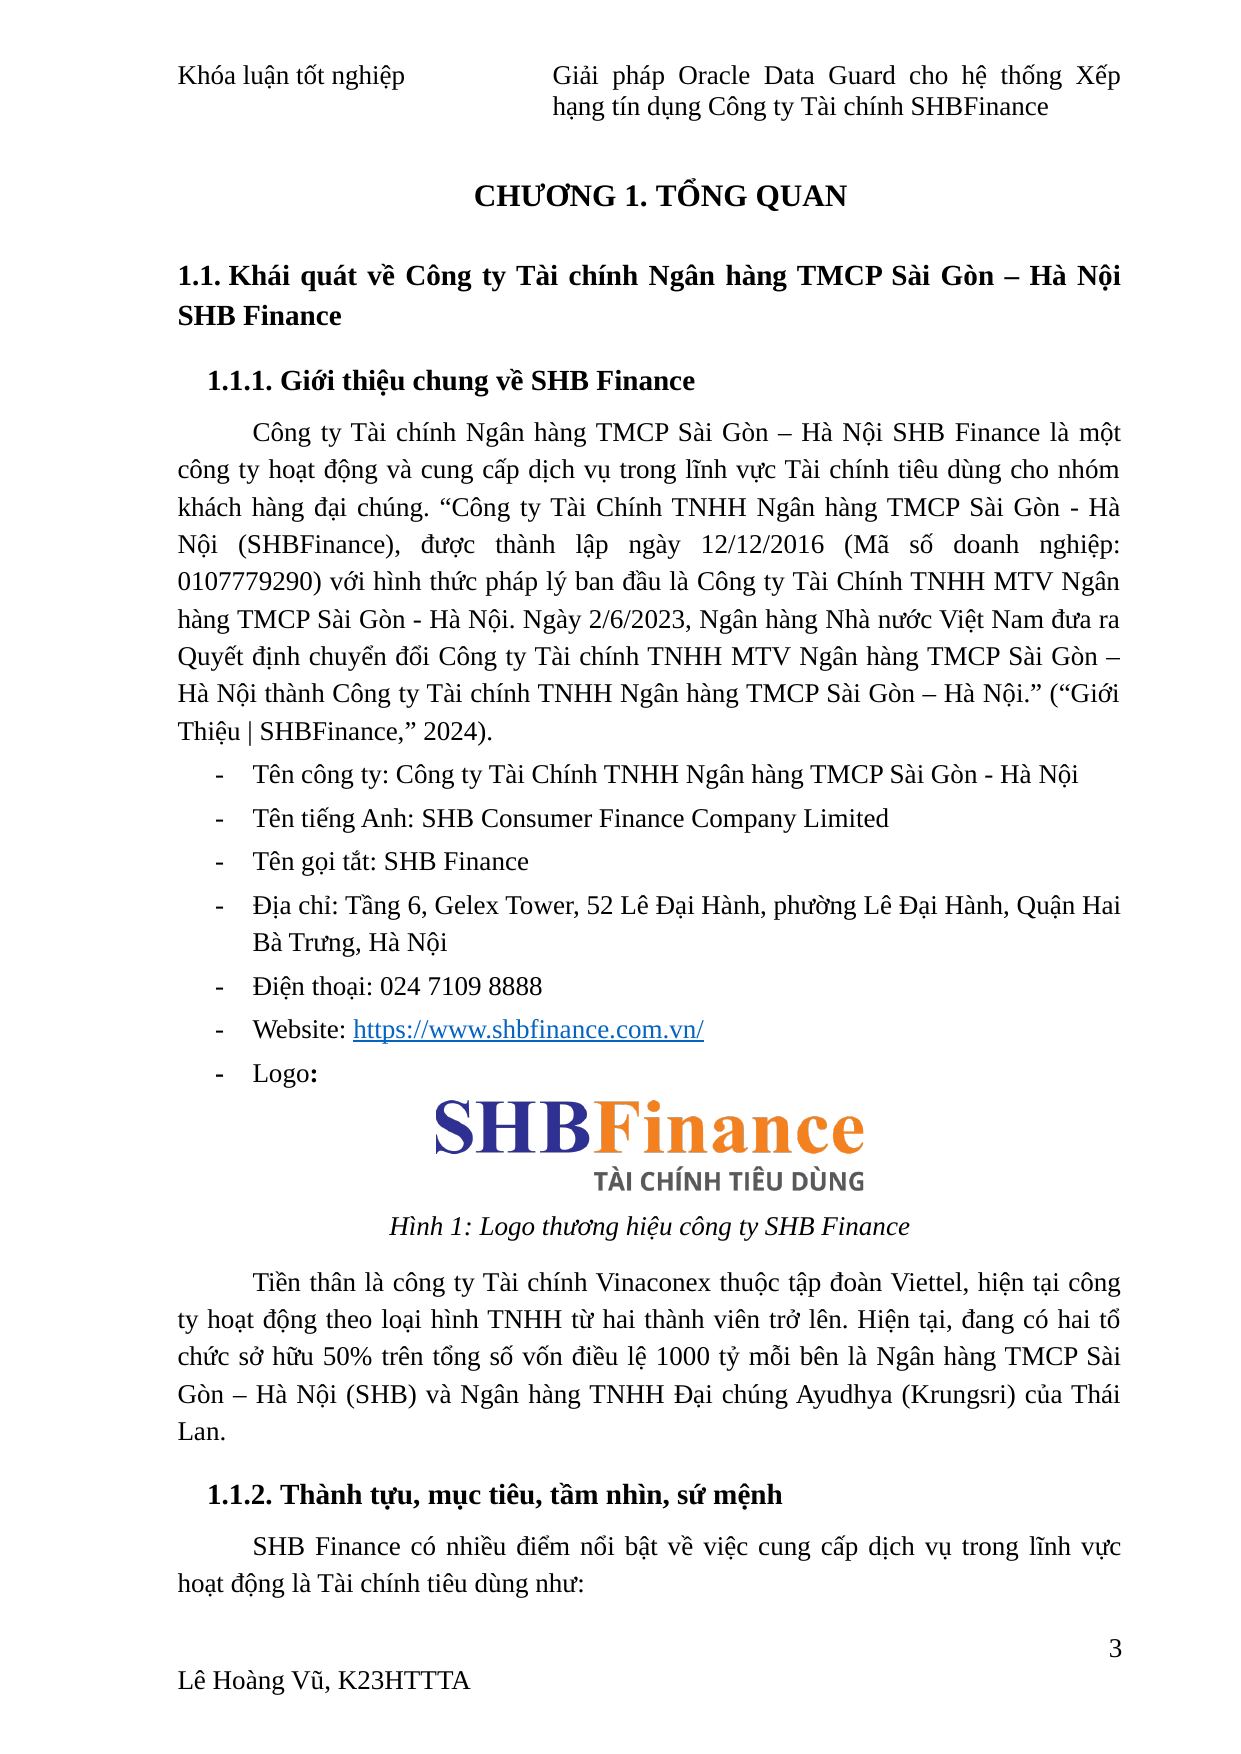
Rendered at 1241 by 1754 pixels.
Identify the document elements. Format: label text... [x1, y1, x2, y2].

text Thành tựu, mục tiêu, tầm nhìn, sứ mệnh [177, 1477, 1122, 1511]
text Giới thiệu chung về SHB Finance [177, 363, 1122, 397]
text Khái quát về Công ty Tài chính Ngân hàng TMCP Sài Gòn – Hà Nội SHB Finance [177, 258, 1122, 332]
text SHB Finance có nhiều điểm nổi bật về việc cung cấp dịch vụ trong lĩnh vực hoạt động là Tài chính tiêu dùng như: [177, 1530, 1122, 1598]
list Tên công ty: Công ty Tài Chính TNHH Ngân hàng TMCP Sài Gòn - Hà Nội [215, 758, 1122, 789]
text Tiền thân là công ty Tài chính Vinaconex thuộc tập đoàn Viettel, hiện tại công ty hoạt động theo loại hình TNHH từ hai thành viên trở lên. Hiện tại, đang có hai tổ chức sở hữu 50% trên tổng số vốn điều lệ 1000 tỷ mỗi bên là Ngân hàng TMCP Sài Gòn – Hà Nội (SHB) và Ngân hàng TNHH Đại chúng Ayudhya (Krungsri) của Thái Lan. [177, 1266, 1122, 1446]
list Logo: [215, 1057, 1122, 1088]
text Hình 1: Logo thương hiệu công ty SHB Finance [177, 1210, 1122, 1241]
list Tên tiếng Anh: SHB Consumer Finance Company Limited [215, 802, 1122, 833]
list Website: https://www.shbfinance.com.vn/ [215, 1013, 1122, 1044]
picture [436, 1100, 864, 1191]
list Tên gọi tắt: SHB Finance [215, 845, 1122, 876]
list Điện thoại: 024 7109 8888 [215, 969, 1122, 1001]
list Địa chỉ: Tầng 6, Gelex Tower, 52 Lê Đại Hành, phường Lê Đại Hành, Quận Hai Bà Trưng, Hà Nội [215, 889, 1122, 957]
text Công ty Tài chính Ngân hàng TMCP Sài Gòn – Hà Nội SHB Finance là một công ty hoạt động và cung cấp dịch vụ trong lĩnh vực Tài chính tiêu dùng cho nhóm khách hàng đại chúng. “Công ty Tài Chính TNHH Ngân hàng TMCP Sài Gòn - Hà Nội (SHBFinance), được thành lập ngày 12/12/2016 (Mã số doanh nghiệp: 0107779290) với hình thức pháp lý ban đầu là Công ty Tài Chính TNHH MTV Ngân hàng TMCP Sài Gòn - Hà Nội. Ngày 2/6/2023, Ngân hàng Nhà nước Việt Nam đưa ra Quyết định chuyển đổi Công ty Tài chính TNHH MTV Ngân hàng TMCP Sài Gòn – Hà Nội thành Công ty Tài chính TNHH Ngân hàng TMCP Sài Gòn – Hà Nội.” (“Giới Thiệu | SHBFinance,” 2024). [177, 416, 1122, 746]
text TỔNG QUAN [290, 177, 1122, 213]
